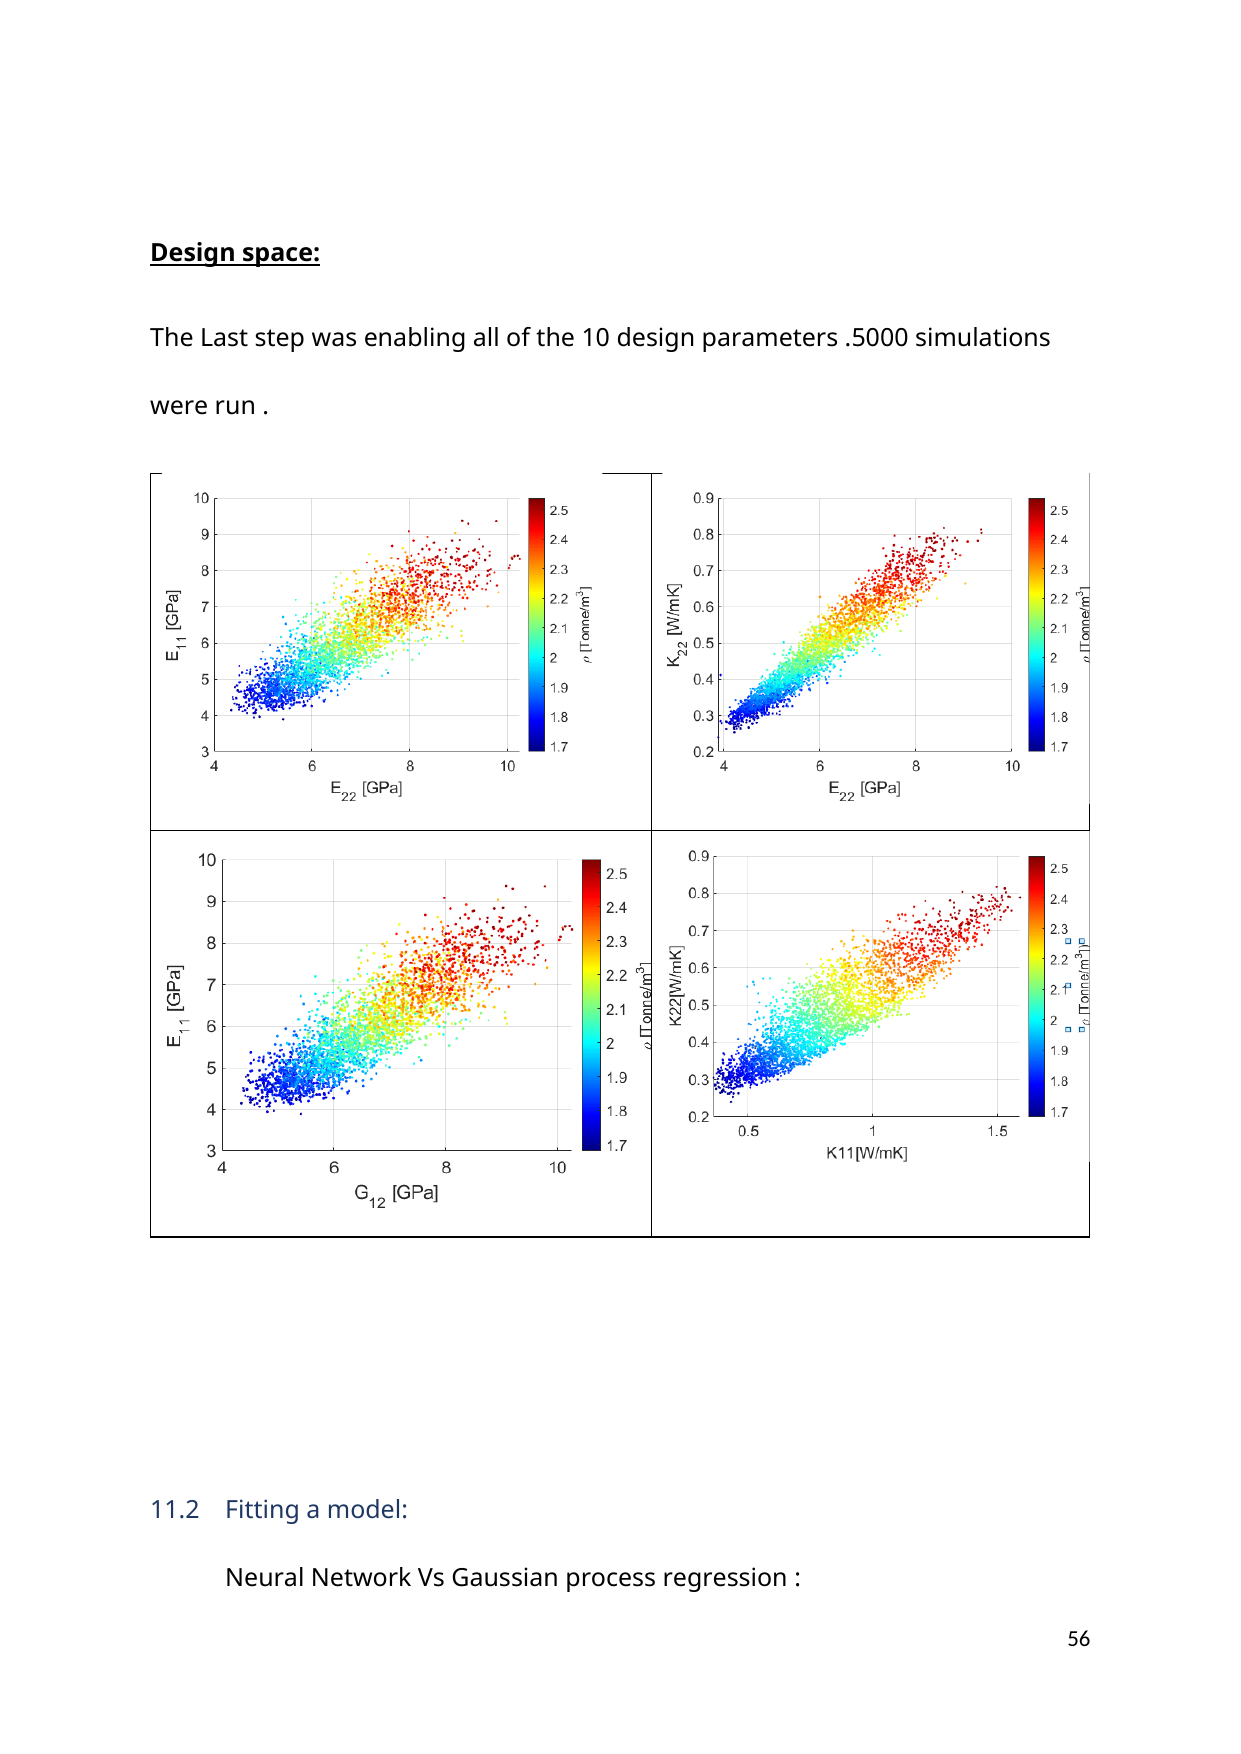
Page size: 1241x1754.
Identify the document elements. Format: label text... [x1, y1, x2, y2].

table_cell [652, 831, 1089, 1236]
text The Last step was enabling all of the 10 design parameters .5000 simulations were run . [150, 319, 1090, 422]
subtitle Fitting a model: [150, 1492, 1090, 1526]
picture [662, 473, 1090, 804]
picture [161, 473, 603, 804]
table_cell [151, 831, 651, 1236]
picture [662, 831, 1090, 1162]
text Design space: [150, 235, 1090, 269]
table_header [151, 474, 651, 830]
table_header [652, 474, 1089, 830]
text Neural Network Vs Gaussian process regression : [225, 1560, 1090, 1594]
picture [161, 831, 651, 1211]
